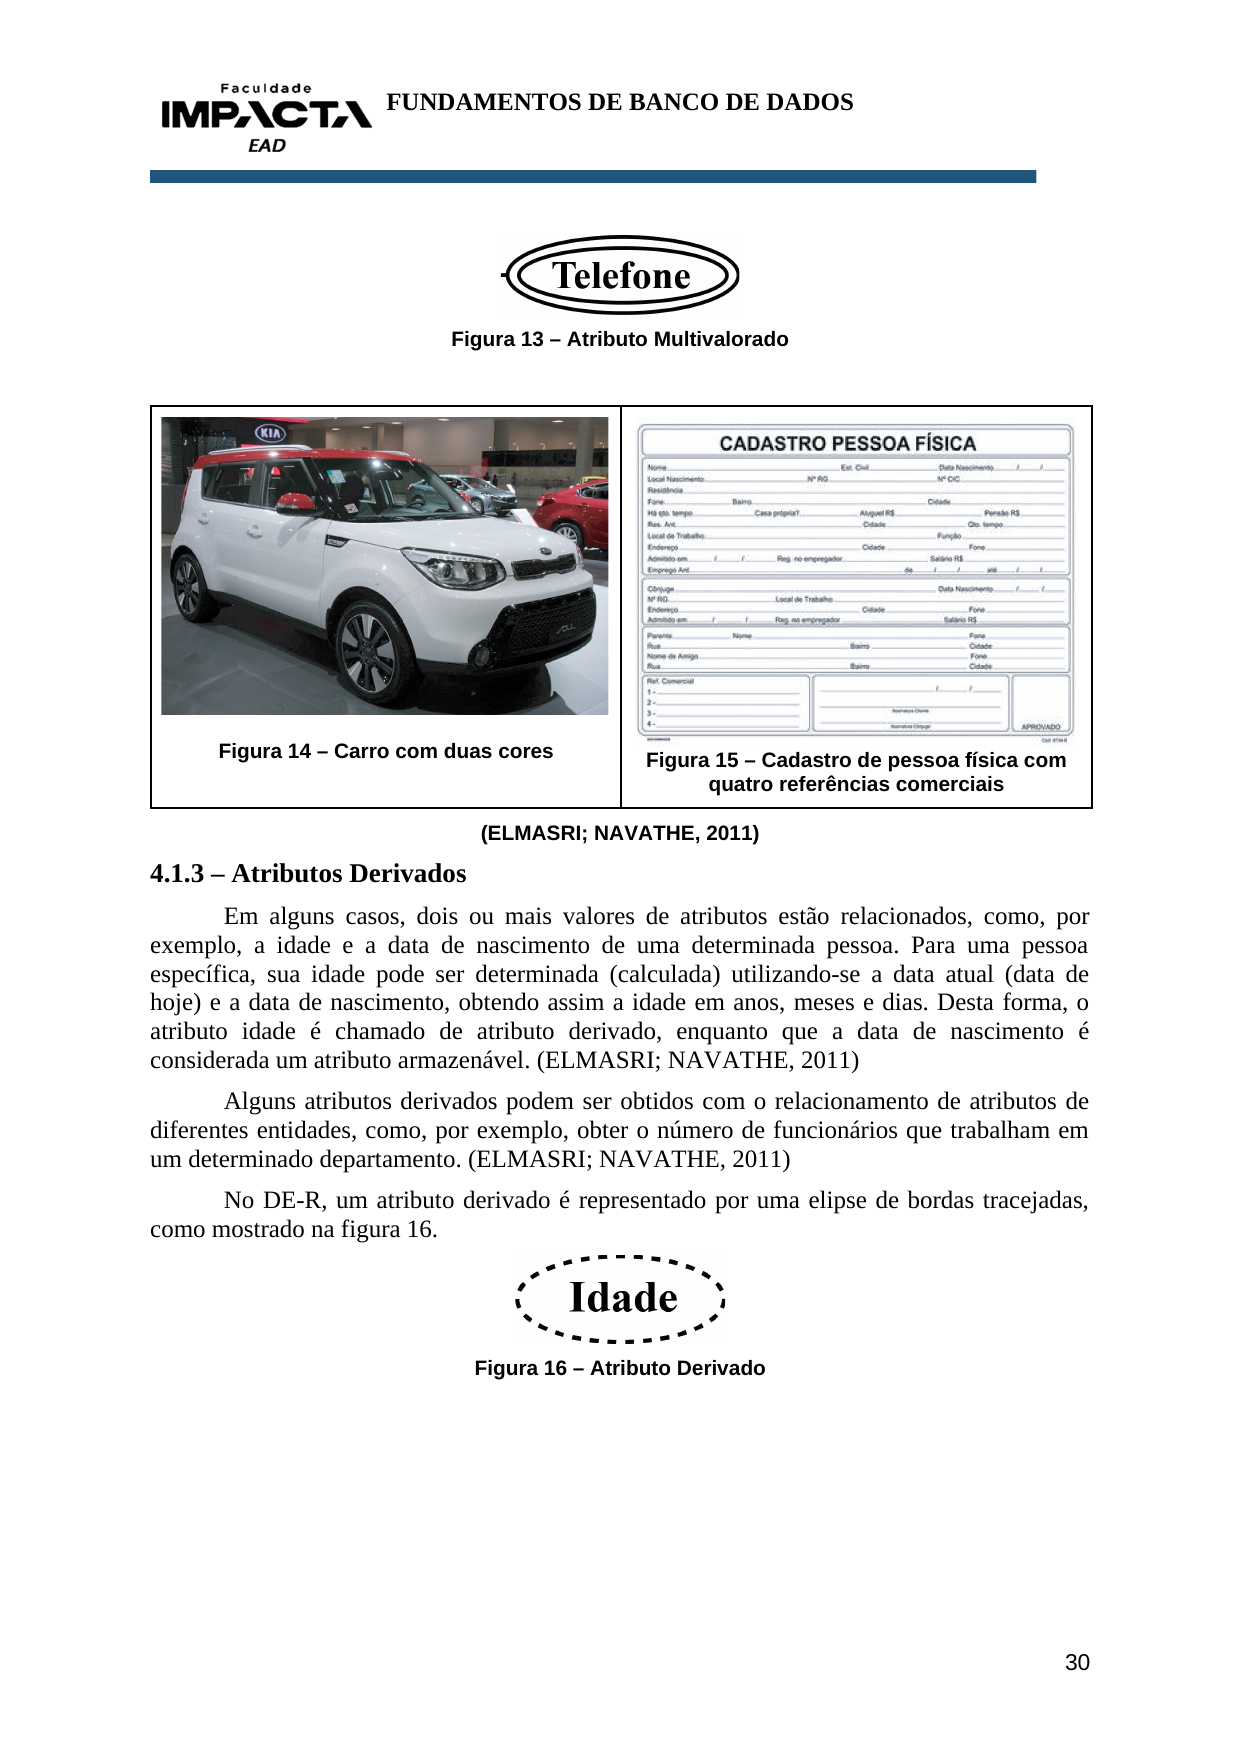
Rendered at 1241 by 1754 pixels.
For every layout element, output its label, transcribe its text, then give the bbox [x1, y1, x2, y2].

picture [500, 235, 740, 315]
text No DE-R, um atributo derivado é representado por uma elipse de bordas tracejadas, como mostrado na figura 16. [150, 1185, 1090, 1242]
text Em alguns casos, dois ou mais valores de atributos estão relacionados, como, por exemplo, a idade e a data de nascimento de uma determinada pessoa. Para uma pessoa específica, sua idade pode ser determinada (calculada) utilizando-se a data atual (data de hoje) e a data de nascimento, obtendo assim a idade em anos, meses e dias. Desta forma, o atributo idade é chamado de atributo derivado, enquanto que a data de nascimento é considerada um atributo armazenável. (ELMASRI; NAVATHE, 2011) [150, 901, 1090, 1074]
picture [150, 75, 379, 161]
picture [150, 170, 1037, 183]
text Alguns atributos derivados podem ser obtidos com o relacionamento de atributos de diferentes entidades, como, por exemplo, obter o número de funcionários que trabalham em um determinado departamento. (ELMASRI; NAVATHE, 2011) [150, 1086, 1090, 1172]
table_header Figura 14 – Carro com duas cores [152, 407, 620, 807]
text Figura 16 – Atributo Derivado [150, 1356, 1090, 1380]
text Figura 13 – Atributo Multivalorado [150, 327, 1090, 351]
picture [161, 417, 609, 715]
picture [631, 417, 1079, 749]
picture [515, 1255, 725, 1344]
text 4.1.3 – Atributos Derivados [150, 858, 1090, 889]
table_header Figura 15 – Cadastro de pessoa física com quatro referências comerciais [622, 407, 1091, 807]
text (ELMASRI; NAVATHE, 2011) [150, 821, 1090, 845]
